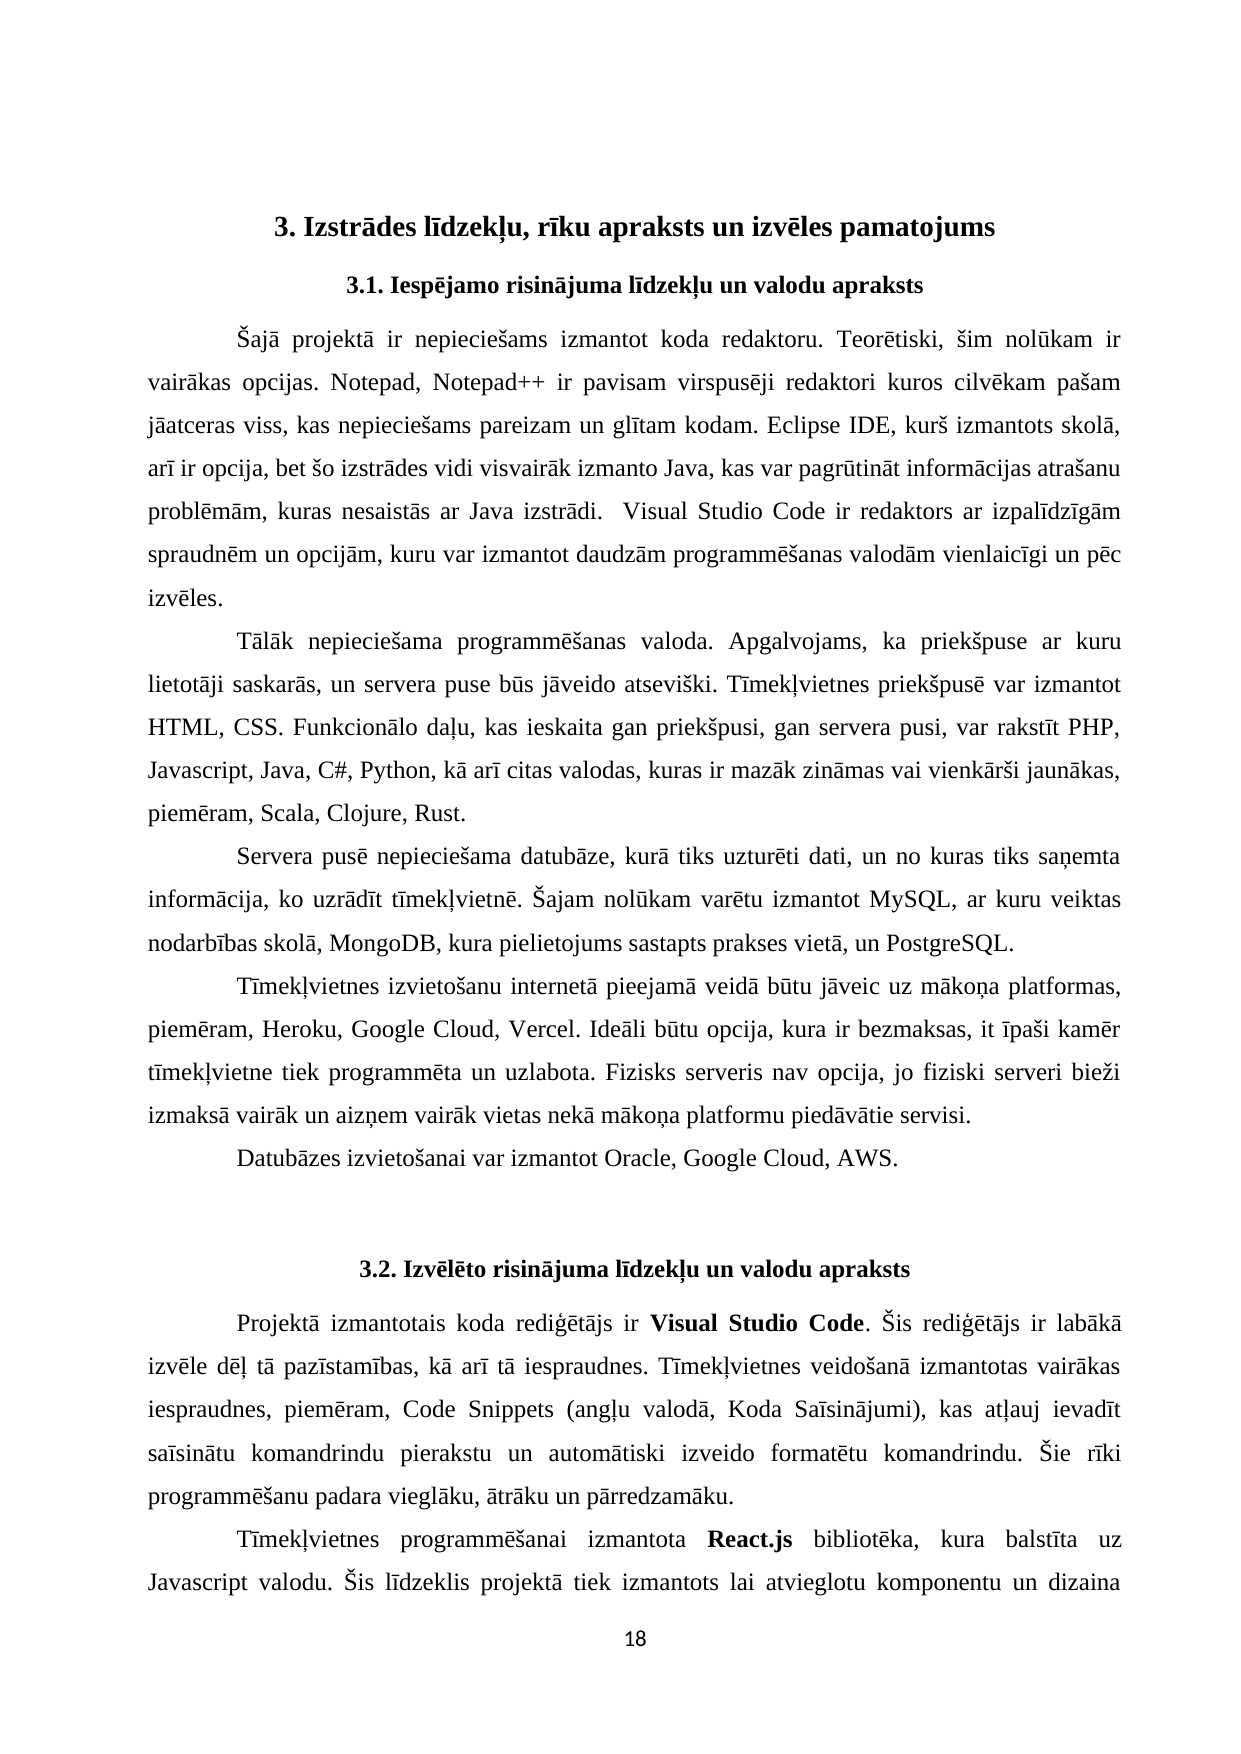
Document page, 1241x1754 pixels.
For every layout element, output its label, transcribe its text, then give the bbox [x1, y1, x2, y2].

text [148, 1524, 1122, 1596]
subtitle 3.1. Iespējamo risinājuma līdzekļu un valodu apraksts [148, 270, 1122, 299]
subtitle 3.2. Izvēlēto risinājuma līdzekļu un valodu apraksts [148, 1254, 1122, 1283]
text Tīmekļvietnes izvietošanu internetā pieejamā veidā būtu jāveic uz mākoņa platformas, piemēram, Heroku, Google Cloud, Vercel. Ideāli būtu opcija, kura ir bezmaksas, it īpaši kamēr tīmekļvietne tiek programmēta un uzlabota. Fizisks serveris nav opcija, jo fiziski serveri bieži izmaksā vairāk un aizņem vairāk vietas nekā mākoņa platformu piedāvātie servisi. [148, 971, 1122, 1129]
text Projektā izmantotais koda rediģētājs ir Visual Studio Code. Šis rediģētājs ir labākā izvēle dēļ tā pazīstamības, kā arī tā iespraudnes. Tīmekļvietnes veidošanā izmantotas vairākas iespraudnes, piemēram, Code Snippets (angļu valodā, Koda Saīsinājumi), kas atļauj ievadīt saīsinātu komandrindu pierakstu un automātiski izveido formatētu komandrindu. Šie rīki programmēšanu padara vieglāku, ātrāku un pārredzamāku. [148, 1308, 1122, 1509]
text Šajā projektā ir nepieciešams izmantot koda redaktoru. Teorētiski, šim nolūkam ir vairākas opcijas. Notepad, Notepad++ ir pavisam virspusēji redaktori kuros cilvēkam pašam jāatceras viss, kas nepieciešams pareizam un glītam kodam. Eclipse IDE, kurš izmantots skolā, arī ir opcija, bet šo izstrādes vidi visvairāk izmanto Java, kas var pagrūtināt informācijas atrašanu problēmām, kuras nesaistās ar Java izstrādi. Visual Studio Code ir redaktors ar izpalīdzīgām spraudnēm un opcijām, kuru var izmantot daudzām programmēšanas valodām vienlaicīgi un pēc izvēles. [148, 324, 1122, 611]
subtitle 3. Izstrādes līdzekļu, rīku apraksts un izvēles pamatojums [148, 209, 1122, 242]
text Servera pusē nepieciešama datubāze, kurā tiks uzturēti dati, un no kuras tiks saņemta informācija, ko uzrādīt tīmekļvietnē. Šajam nolūkam varētu izmantot MySQL, ar kuru veiktas nodarbības skolā, MongoDB, kura pielietojums sastapts prakses vietā, un PostgreSQL. [148, 841, 1122, 956]
text Datubāzes izvietošanai var izmantot Oracle, Google Cloud, AWS. [148, 1143, 1122, 1172]
text Tālāk nepieciešama programmēšanas valoda. Apgalvojams, ka priekšpuse ar kuru lietotāji saskarās, un servera puse būs jāveido atseviški. Tīmekļvietnes priekšpusē var izmantot HTML, CSS. Funkcionālo daļu, kas ieskaita gan priekšpusi, gan servera pusi, var rakstīt PHP, Javascript, Java, C#, Python, kā arī citas valodas, kuras ir mazāk zināmas vai vienkārši jaunākas, piemēram, Scala, Clojure, Rust. [148, 626, 1122, 827]
